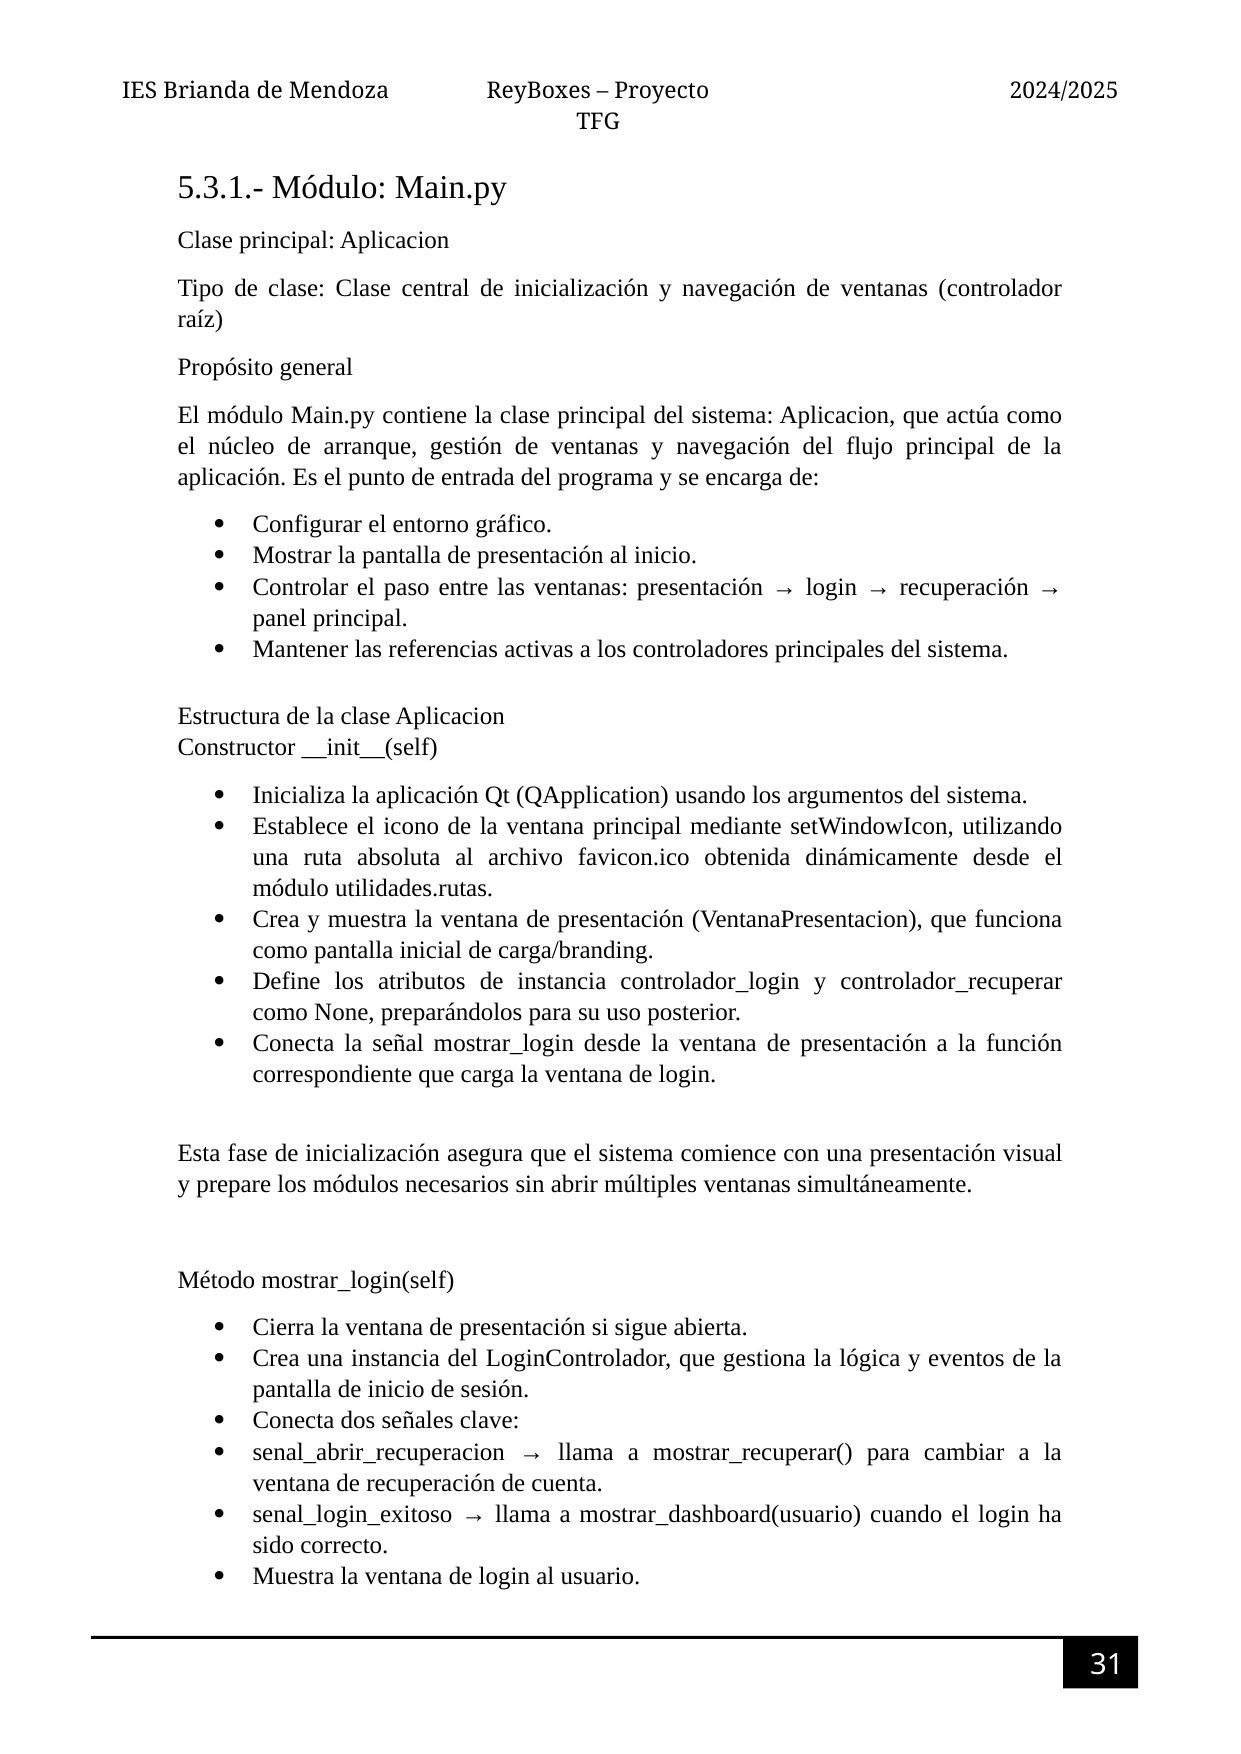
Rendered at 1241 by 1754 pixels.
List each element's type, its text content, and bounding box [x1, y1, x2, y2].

list Configurar el entorno gráfico. [215, 509, 1063, 538]
text Tipo de clase: Clase central de inicialización y navegación de ventanas (controlador raíz) [177, 273, 1063, 333]
list Crea y muestra la ventana de presentación (VentanaPresentacion), que funciona como pantalla inicial de carga/branding. [215, 904, 1063, 964]
list Cierra la ventana de presentación si sigue abierta. [215, 1312, 1063, 1341]
list Controlar el paso entre las ventanas: presentación → login → recuperación → panel principal. [215, 572, 1063, 631]
list Establece el icono de la ventana principal mediante setWindowIcon, utilizando una ruta absoluta al archivo favicon.ico obtenida dinámicamente desde el módulo utilidades.rutas. [215, 811, 1063, 902]
list Conecta dos señales clave: [215, 1406, 1063, 1434]
list senal_login_exitoso → llama a mostrar_dashboard(usuario) cuando el login ha sido correcto. [215, 1499, 1063, 1558]
text 5.3.1.- Módulo: Main.py [177, 167, 1063, 206]
text El módulo Main.py contiene la clase principal del sistema: Aplicacion, que actúa como el núcleo de arranque, gestión de ventanas y navegación del flujo principal de la aplicación. Es el punto de entrada del programa y se encarga de: [177, 400, 1063, 491]
list Conecta la señal mostrar_login desde la ventana de presentación a la función correspondiente que carga la ventana de login. [215, 1028, 1063, 1088]
list Mantener las referencias activas a los controladores principales del sistema. [215, 634, 1063, 662]
list Mostrar la pantalla de presentación al inicio. [215, 541, 1063, 569]
text Esta fase de inicialización asegura que el sistema comience con una presentación visual y prepare los módulos necesarios sin abrir múltiples ventanas simultáneamente. [177, 1138, 1063, 1198]
text Clase principal: Aplicacion [177, 226, 1063, 254]
text Constructor __init__(self) [177, 732, 1063, 761]
list Inicializa la aplicación Qt (QApplication) usando los argumentos del sistema. [215, 780, 1063, 809]
text Método mostrar_login(self) [177, 1265, 1063, 1293]
text Propósito general [177, 352, 1063, 381]
list Define los atributos de instancia controlador_login y controlador_recuperar como None, preparándolos para su uso posterior. [215, 966, 1063, 1026]
text Estructura de la clase Aplicacion [177, 701, 1063, 730]
list Muestra la ventana de login al usuario. [215, 1561, 1063, 1589]
list senal_abrir_recuperacion → llama a mostrar_recuperar() para cambiar a la ventana de recuperación de cuenta. [215, 1437, 1063, 1496]
list Crea una instancia del LoginControlador, que gestiona la lógica y eventos de la pantalla de inicio de sesión. [215, 1343, 1063, 1403]
